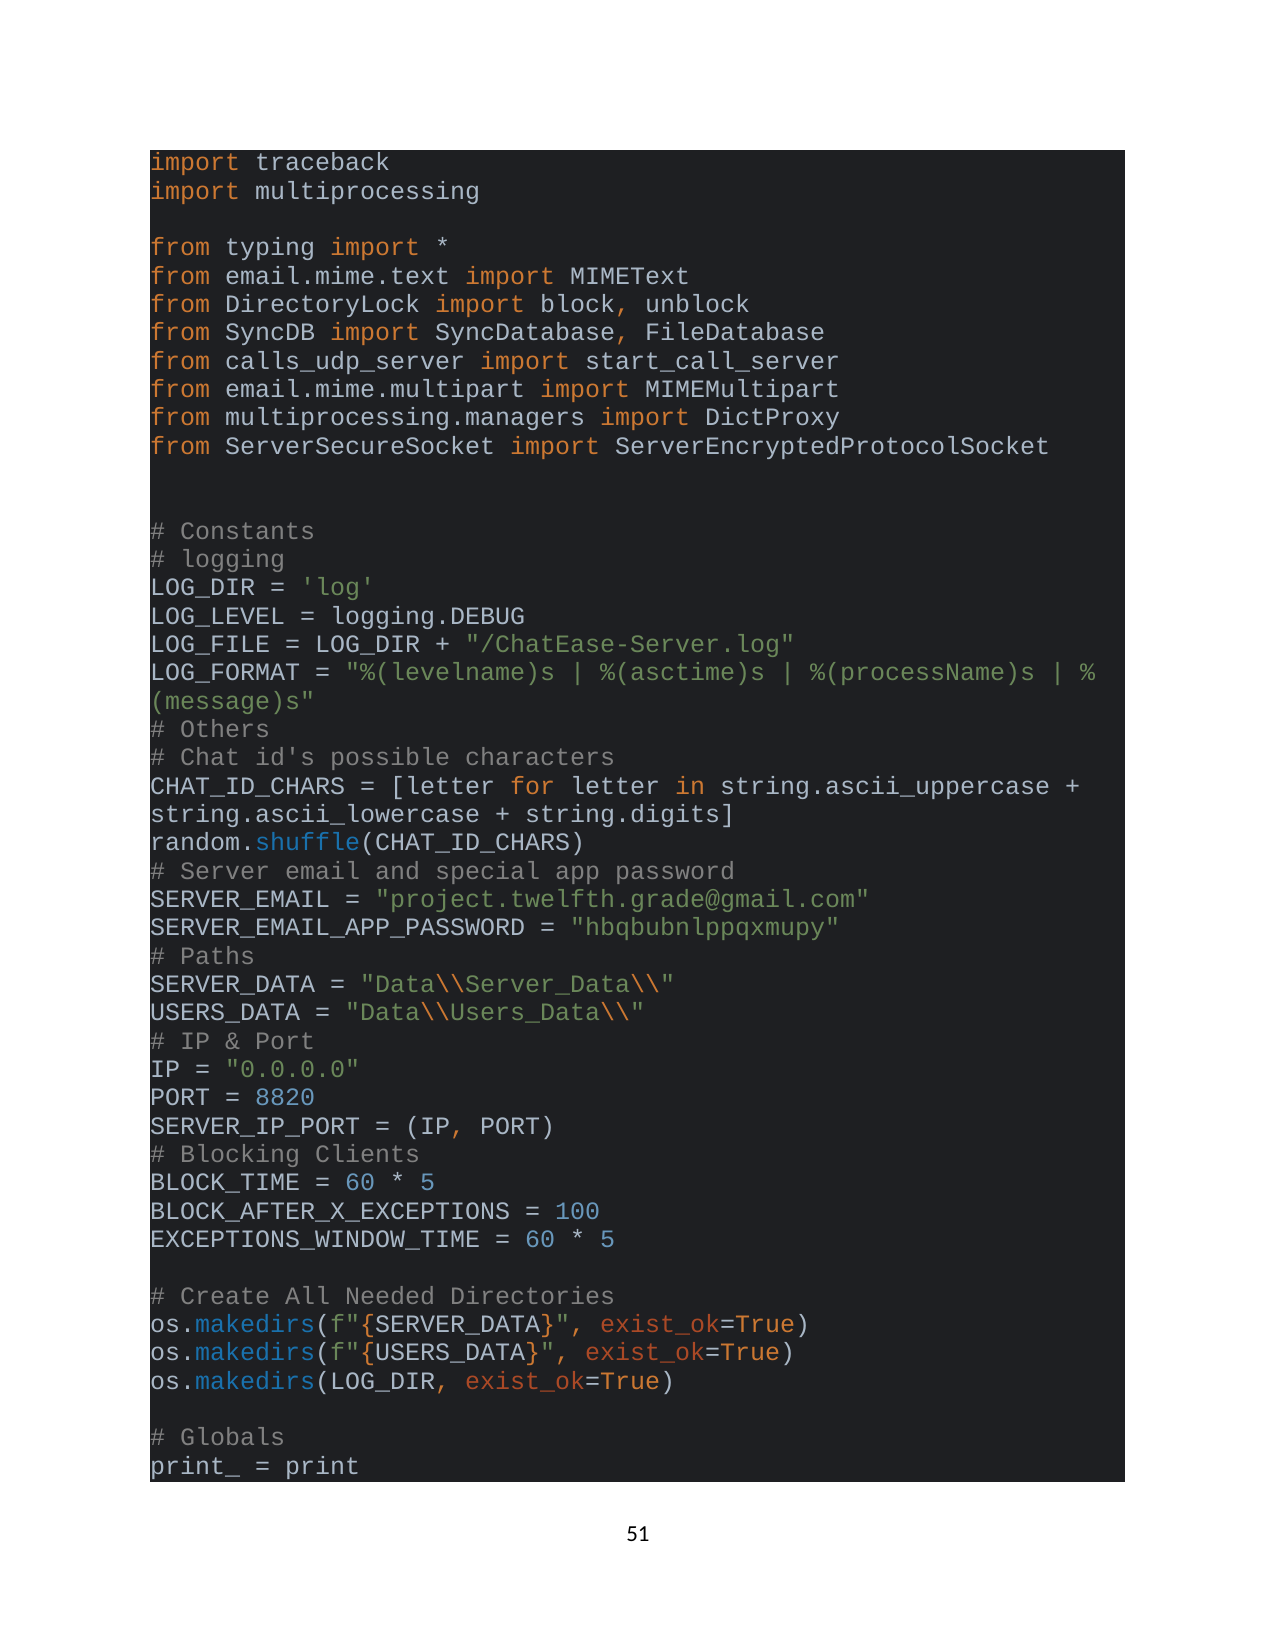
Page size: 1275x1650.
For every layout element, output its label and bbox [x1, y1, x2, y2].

text [150, 150, 1125, 1482]
